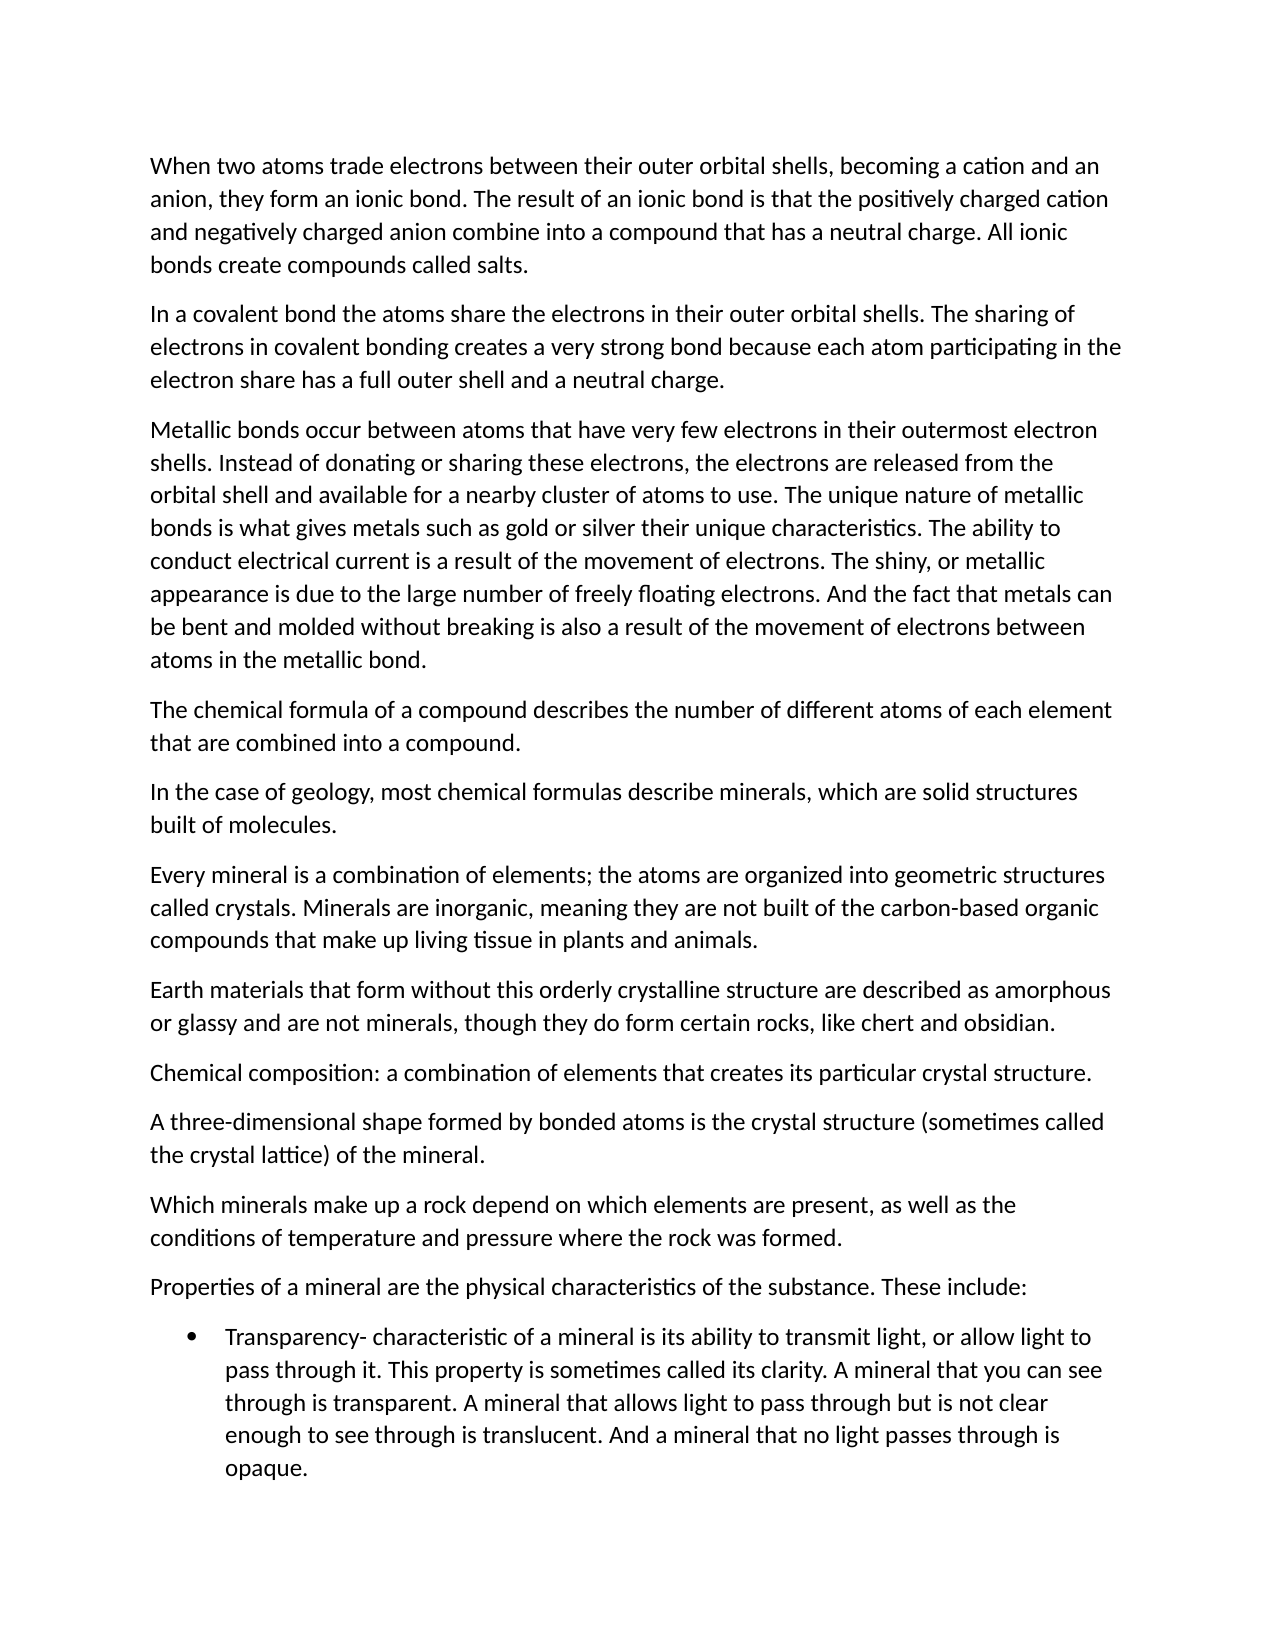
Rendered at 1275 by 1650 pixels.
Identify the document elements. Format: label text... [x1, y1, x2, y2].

text In a covalent bond the atoms share the electrons in their outer orbital shells. The sharing of electrons in covalent bonding creates a very strong bond because each atom participating in the electron share has a full outer shell and a neutral charge. [150, 298, 1125, 395]
text A three-dimensional shape formed by bonded atoms is the crystal structure (sometimes called the crystal lattice) of the mineral. [150, 1106, 1125, 1170]
text Every mineral is a combination of elements; the atoms are organized into geometric structures called crystals. Minerals are inorganic, meaning they are not built of the carbon-based organic compounds that make up living tissue in plants and animals. [150, 859, 1125, 955]
text Which minerals make up a rock depend on which elements are present, as well as the conditions of temperature and pressure where the rock was formed. [150, 1189, 1125, 1252]
text Metallic bonds occur between atoms that have very few electrons in their outermost electron shells. Instead of donating or sharing these electrons, the electrons are released from the orbital shell and available for a nearby cluster of atoms to use. The unique nature of metallic bonds is what gives metals such as gold or silver their unique characteristics. The ability to conduct electrical current is a result of the movement of electrons. The shiny, or metallic appearance is due to the large number of freely floating electrons. And the fact that metals can be bent and molded without breaking is also a result of the movement of electrons between atoms in the metallic bond. [150, 414, 1125, 675]
text Chemical composition: a combination of elements that creates its particular crystal structure. [150, 1057, 1125, 1087]
text The chemical formula of a compound describes the number of different atoms of each element that are combined into a compound. [150, 694, 1125, 757]
text In the case of geology, most chemical formulas describe minerals, which are solid structures built of molecules. [150, 776, 1125, 840]
text Earth materials that form without this orderly crystalline structure are described as amorphous or glassy and are not minerals, though they do form certain rocks, like chert and obsidian. [150, 974, 1125, 1038]
list Transparency- characteristic of a mineral is its ability to transmit light, or allow light to pass through it. This property is sometimes called its clarity. A mineral that you can see through is transparent. A mineral that allows light to pass through but is not clear enough to see through is translucent. And a mineral that no light passes through is opaque. [187, 1321, 1125, 1483]
text When two atoms trade electrons between their outer orbital shells, becoming a cation and an anion, they form an ionic bond. The result of an ionic bond is that the positively charged cation and negatively charged anion combine into a compound that has a neutral charge. All ionic bonds create compounds called salts. [150, 150, 1125, 279]
text Properties of a mineral are the physical characteristics of the substance. These include: [150, 1271, 1125, 1302]
